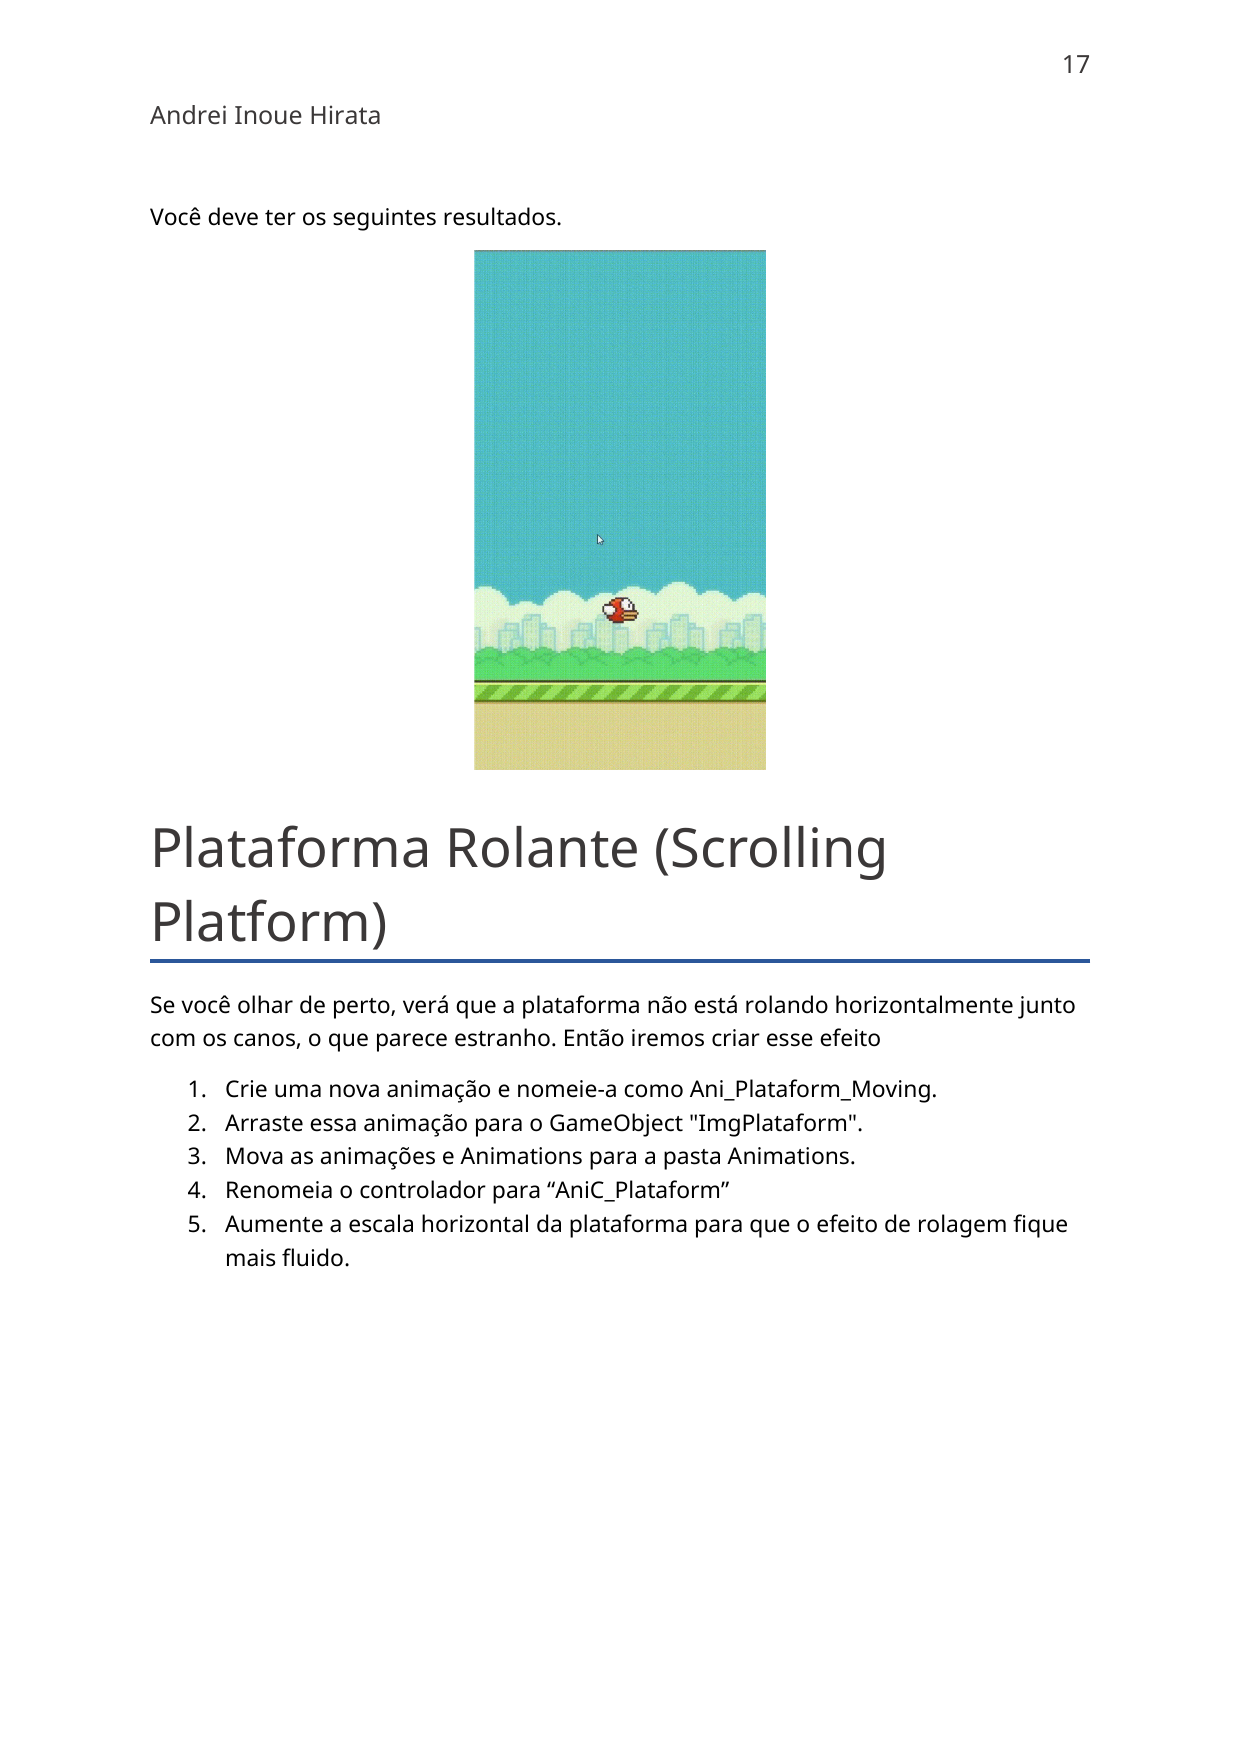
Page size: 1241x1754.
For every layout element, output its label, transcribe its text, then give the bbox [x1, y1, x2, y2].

list Renomeia o controlador para “AniC_Plataform” [187, 1174, 1090, 1205]
picture [474, 250, 766, 770]
list Arraste essa animação para o GameObject "ImgPlataform". [187, 1106, 1090, 1138]
list Crie uma nova animação e nomeie-a como Ani_Plataform_Moving. [187, 1073, 1090, 1104]
text Se você olhar de perto, verá que a plataforma não está rolando horizontalmente junto com os canos, o que parece estranho. Então iremos criar esse efeito [150, 988, 1090, 1053]
list Mova as animações e Animations para a pasta Animations. [187, 1140, 1090, 1171]
list Aumente a escala horizontal da plataforma para que o efeito de rolagem fique mais fluido. [187, 1208, 1090, 1273]
text Você deve ter os seguintes resultados. [150, 200, 1090, 232]
subtitle Plataforma Rolante (Scrolling Platform) [150, 809, 1090, 959]
